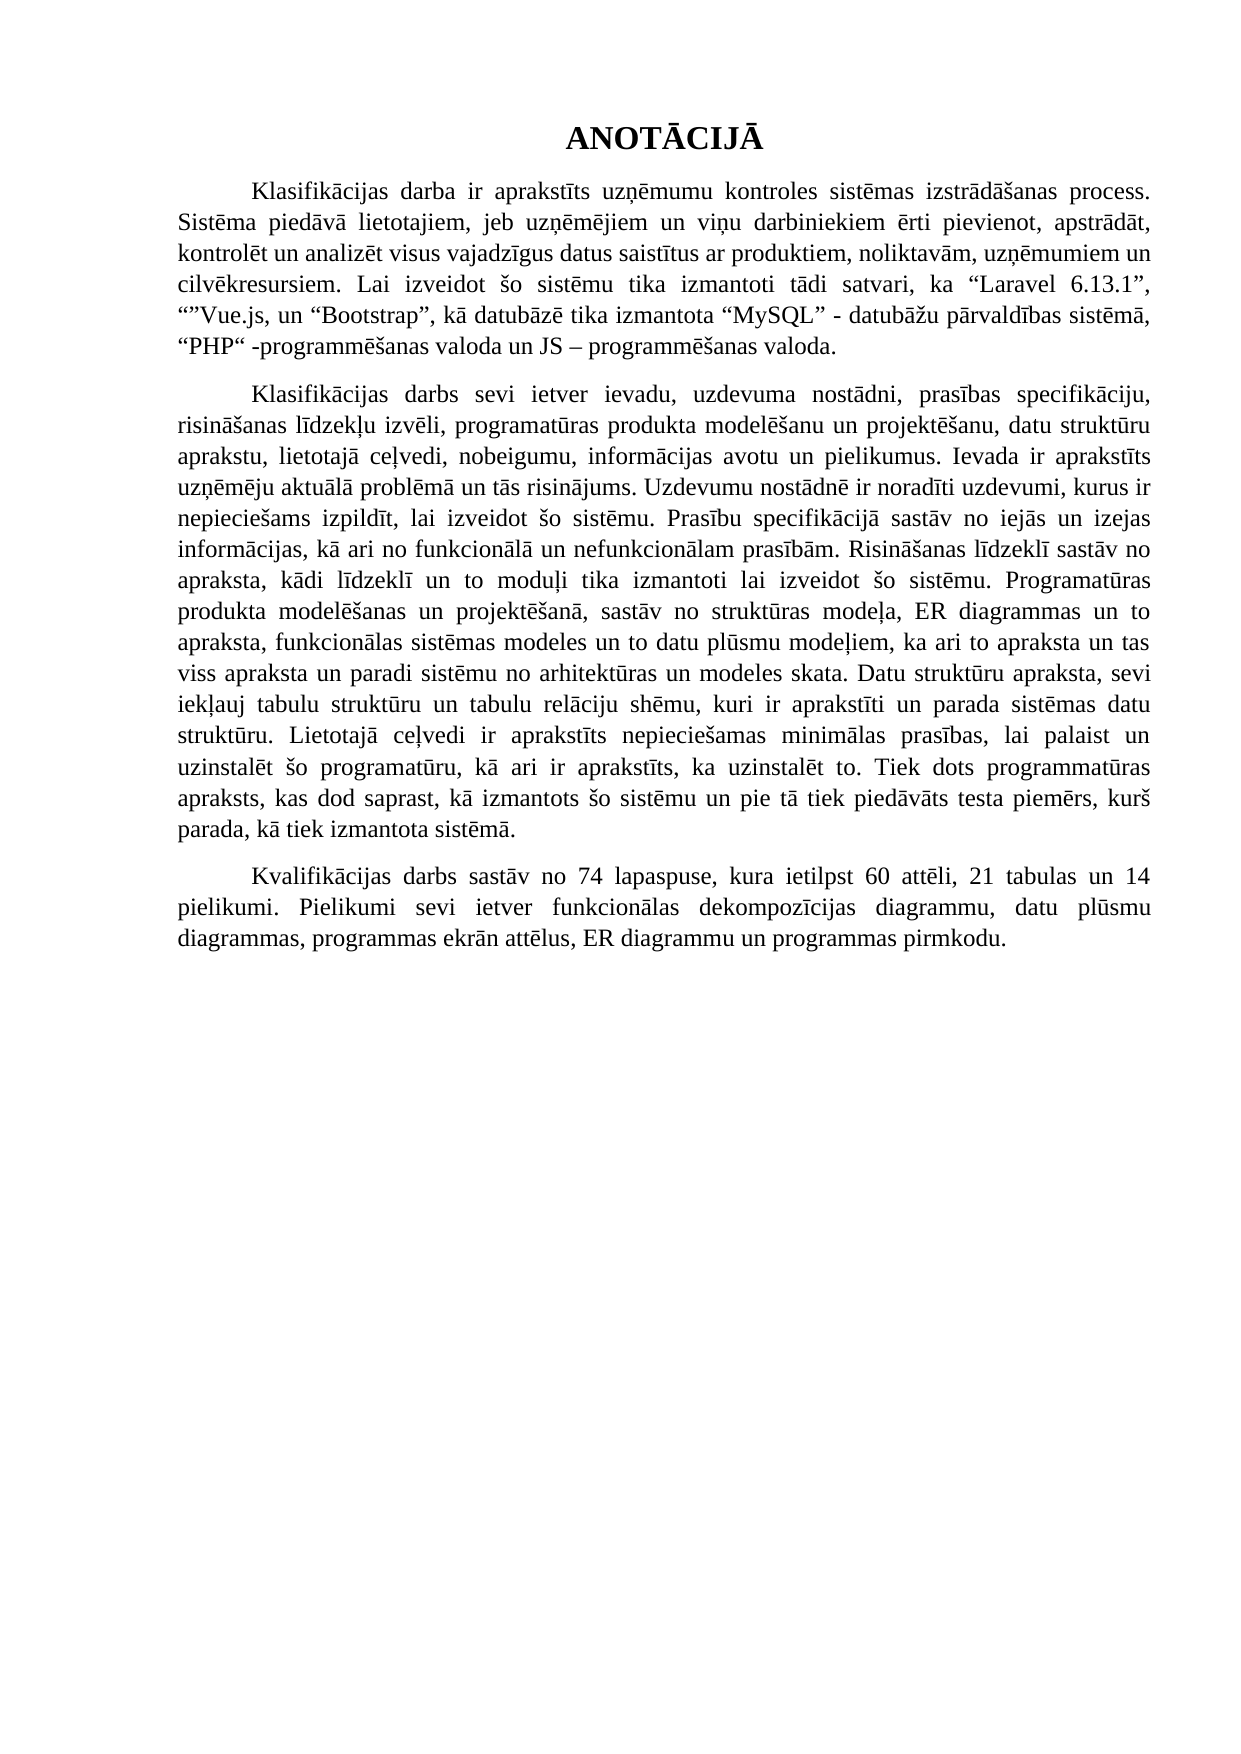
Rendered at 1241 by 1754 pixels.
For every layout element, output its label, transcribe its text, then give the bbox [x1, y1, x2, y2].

text Klasifikācijas darba ir aprakstīts uzņēmumu kontroles sistēmas izstrādāšanas process. Sistēma piedāvā lietotajiem, jeb uzņēmējiem un viņu darbiniekiem ērti pievienot, apstrādāt, kontrolēt un analizēt visus vajadzīgus datus saistītus ar produktiem, noliktavām, uzņēmumiem un cilvēkresursiem. Lai izveidot šo sistēmu tika izmantoti tādi satvari, ka “Laravel 6.13.1”, “”Vue.js, un “Bootstrap”, kā datubāzē tika izmantota “MySQL” - datubāžu pārvaldības sistēmā, “PHP“ -programmēšanas valoda un JS – programmēšanas valoda. [177, 176, 1152, 360]
text Klasifikācijas darbs sevi ietver ievadu, uzdevuma nostādni, prasības specifikāciju, risināšanas līdzekļu izvēli, programatūras produkta modelēšanu un projektēšanu, datu struktūru aprakstu, lietotajā ceļvedi, nobeigumu, informācijas avotu un pielikumus. Ievada ir aprakstīts uzņēmēju aktuālā problēmā un tās risinājums. Uzdevumu nostādnē ir noradīti uzdevumi, kurus ir nepieciešams izpildīt, lai izveidot šo sistēmu. Prasību specifikācijā sastāv no iejās un izejas informācijas, kā ari no funkcionālā un nefunkcionālam prasībām. Risināšanas līdzeklī sastāv no apraksta, kādi līdzeklī un to moduļi tika izmantoti lai izveidot šo sistēmu. Programatūras produkta modelēšanas un projektēšanā, sastāv no struktūras modeļa, ER diagrammas un to apraksta, funkcionālas sistēmas modeles un to datu plūsmu modeļiem, ka ari to apraksta un tas viss apraksta un paradi sistēmu no arhitektūras un modeles skata. Datu struktūru apraksta, sevi iekļauj tabulu struktūru un tabulu relāciju shēmu, kuri ir aprakstīti un parada sistēmas datu struktūru. Lietotajā ceļvedi ir aprakstīts nepieciešamas minimālas prasības, lai palaist un uzinstalēt šo programatūru, kā ari ir aprakstīts, ka uzinstalēt to. Tiek dots programmatūras apraksts, kas dod saprast, kā izmantots šo sistēmu un pie tā tiek piedāvāts testa piemērs, kurš parada, kā tiek izmantota sistēmā. [177, 379, 1152, 842]
text Kvalifikācijas darbs sastāv no 74 lapaspuse, kura ietilpst 60 attēli, 21 tabulas un 14 pielikumi. Pielikumi sevi ietver funkcionālas dekompozīcijas diagrammu, datu plūsmu diagrammas, programmas ekrān attēlus, ER diagrammu un programmas pirmkodu. [177, 861, 1152, 952]
text ANOTĀCIJĀ [177, 118, 1152, 156]
